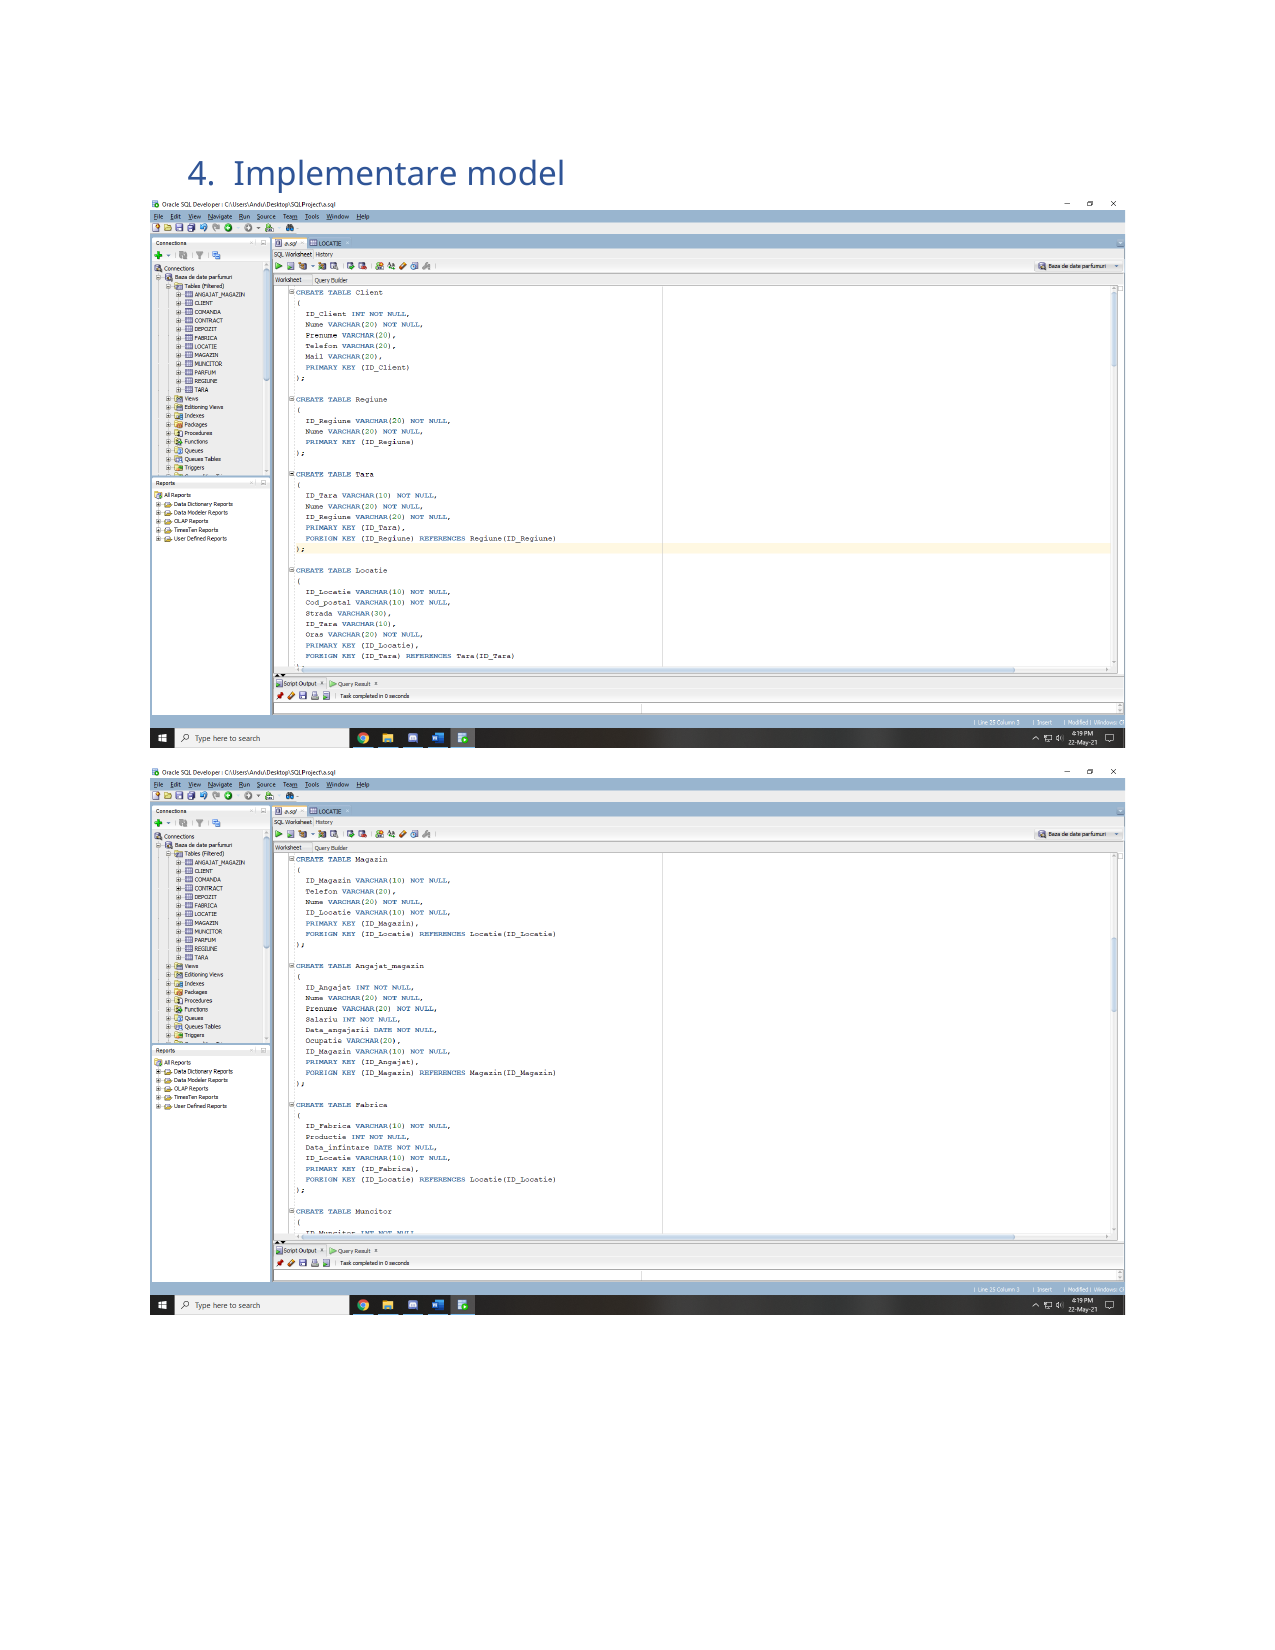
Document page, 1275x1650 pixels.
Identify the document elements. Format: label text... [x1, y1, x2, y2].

picture [150, 198, 1125, 748]
picture [150, 766, 1125, 1315]
subtitle Implementare model [187, 150, 1125, 195]
